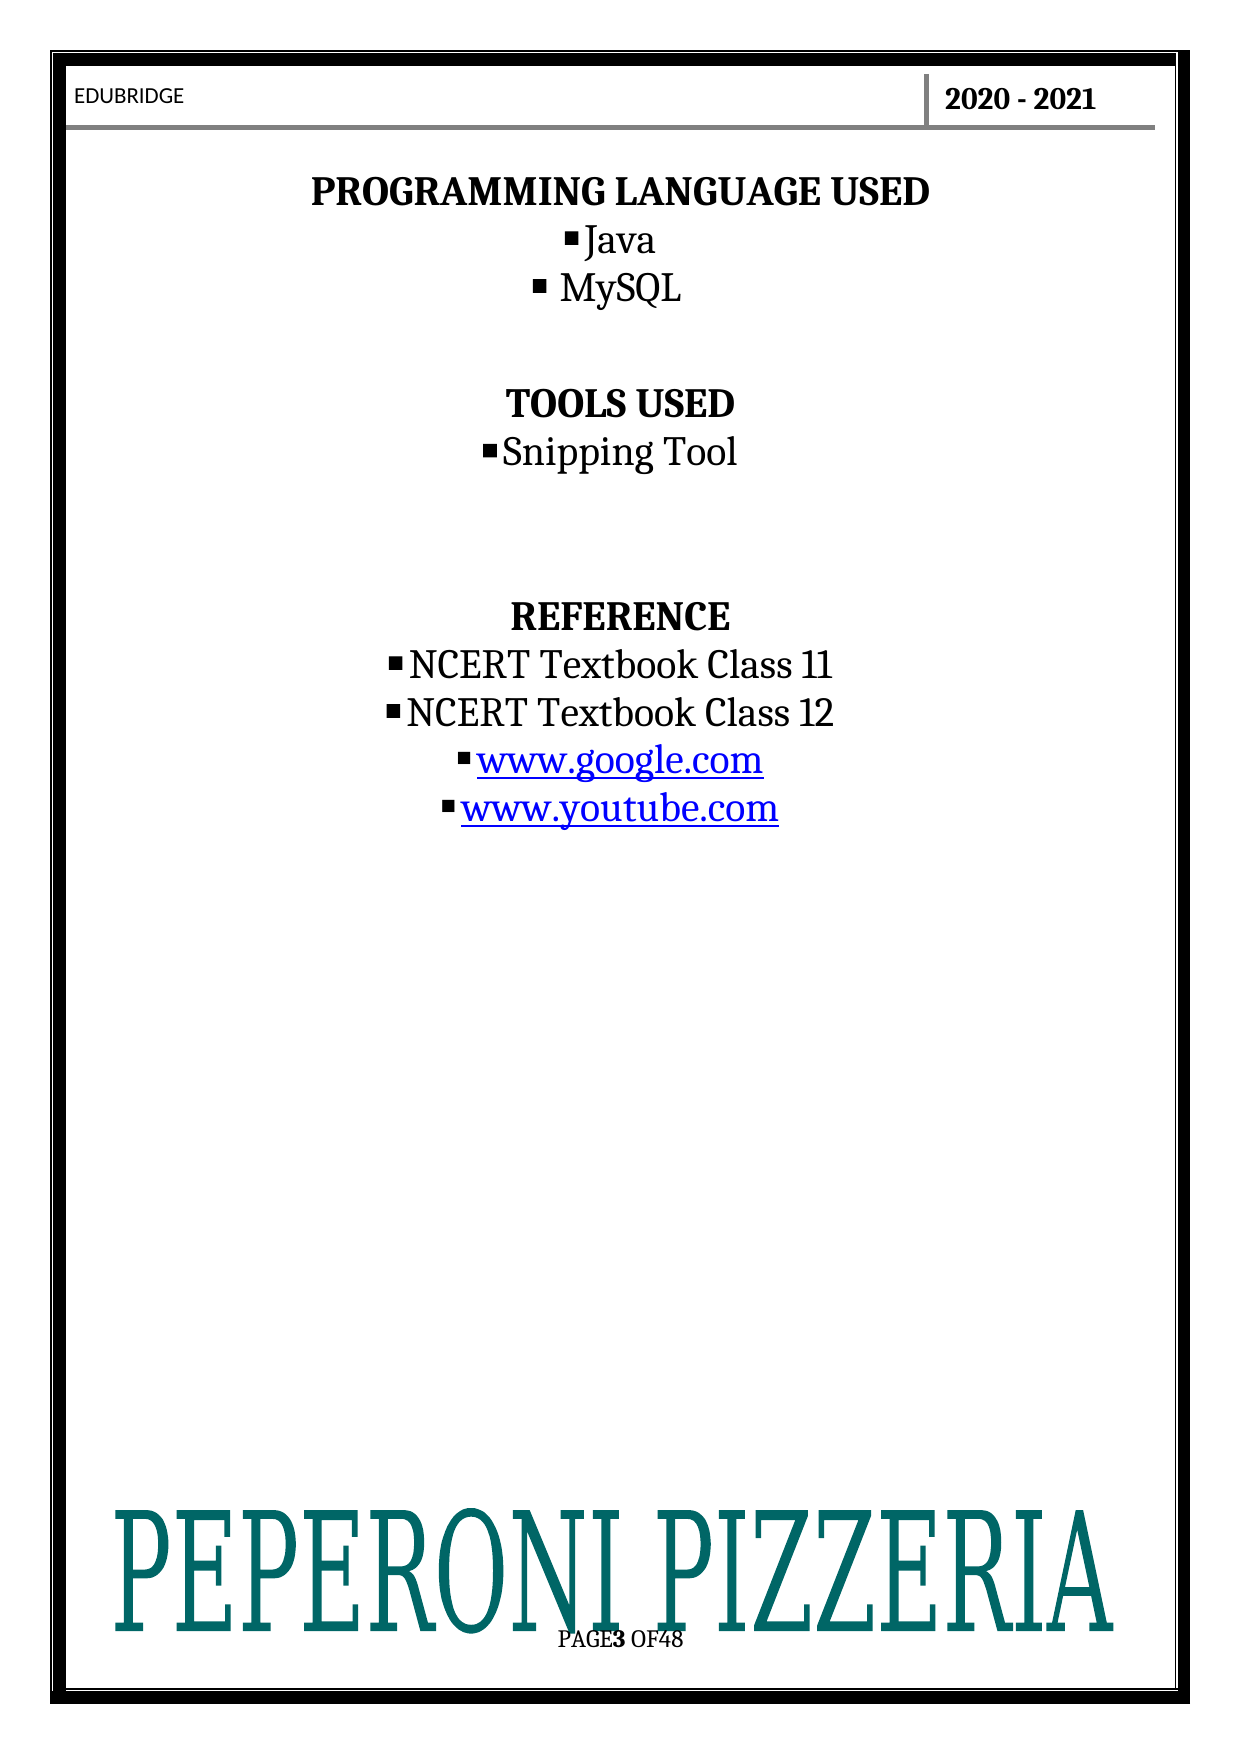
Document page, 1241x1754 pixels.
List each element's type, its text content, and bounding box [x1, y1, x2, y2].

list Java [66, 216, 1167, 263]
list Snipping Tool [66, 428, 1167, 476]
text PROGRAMMING LANGUAGE USED [74, 168, 1167, 216]
list NCERT Textbook Class 12 [66, 688, 1167, 736]
list www.youtube.com [66, 784, 1167, 832]
text REFERENCE [74, 593, 1167, 641]
list MySQL [66, 263, 1167, 311]
text TOOLS USED [74, 380, 1167, 428]
list NCERT Textbook Class 11 [66, 641, 1167, 688]
list www.google.com [66, 736, 1167, 784]
